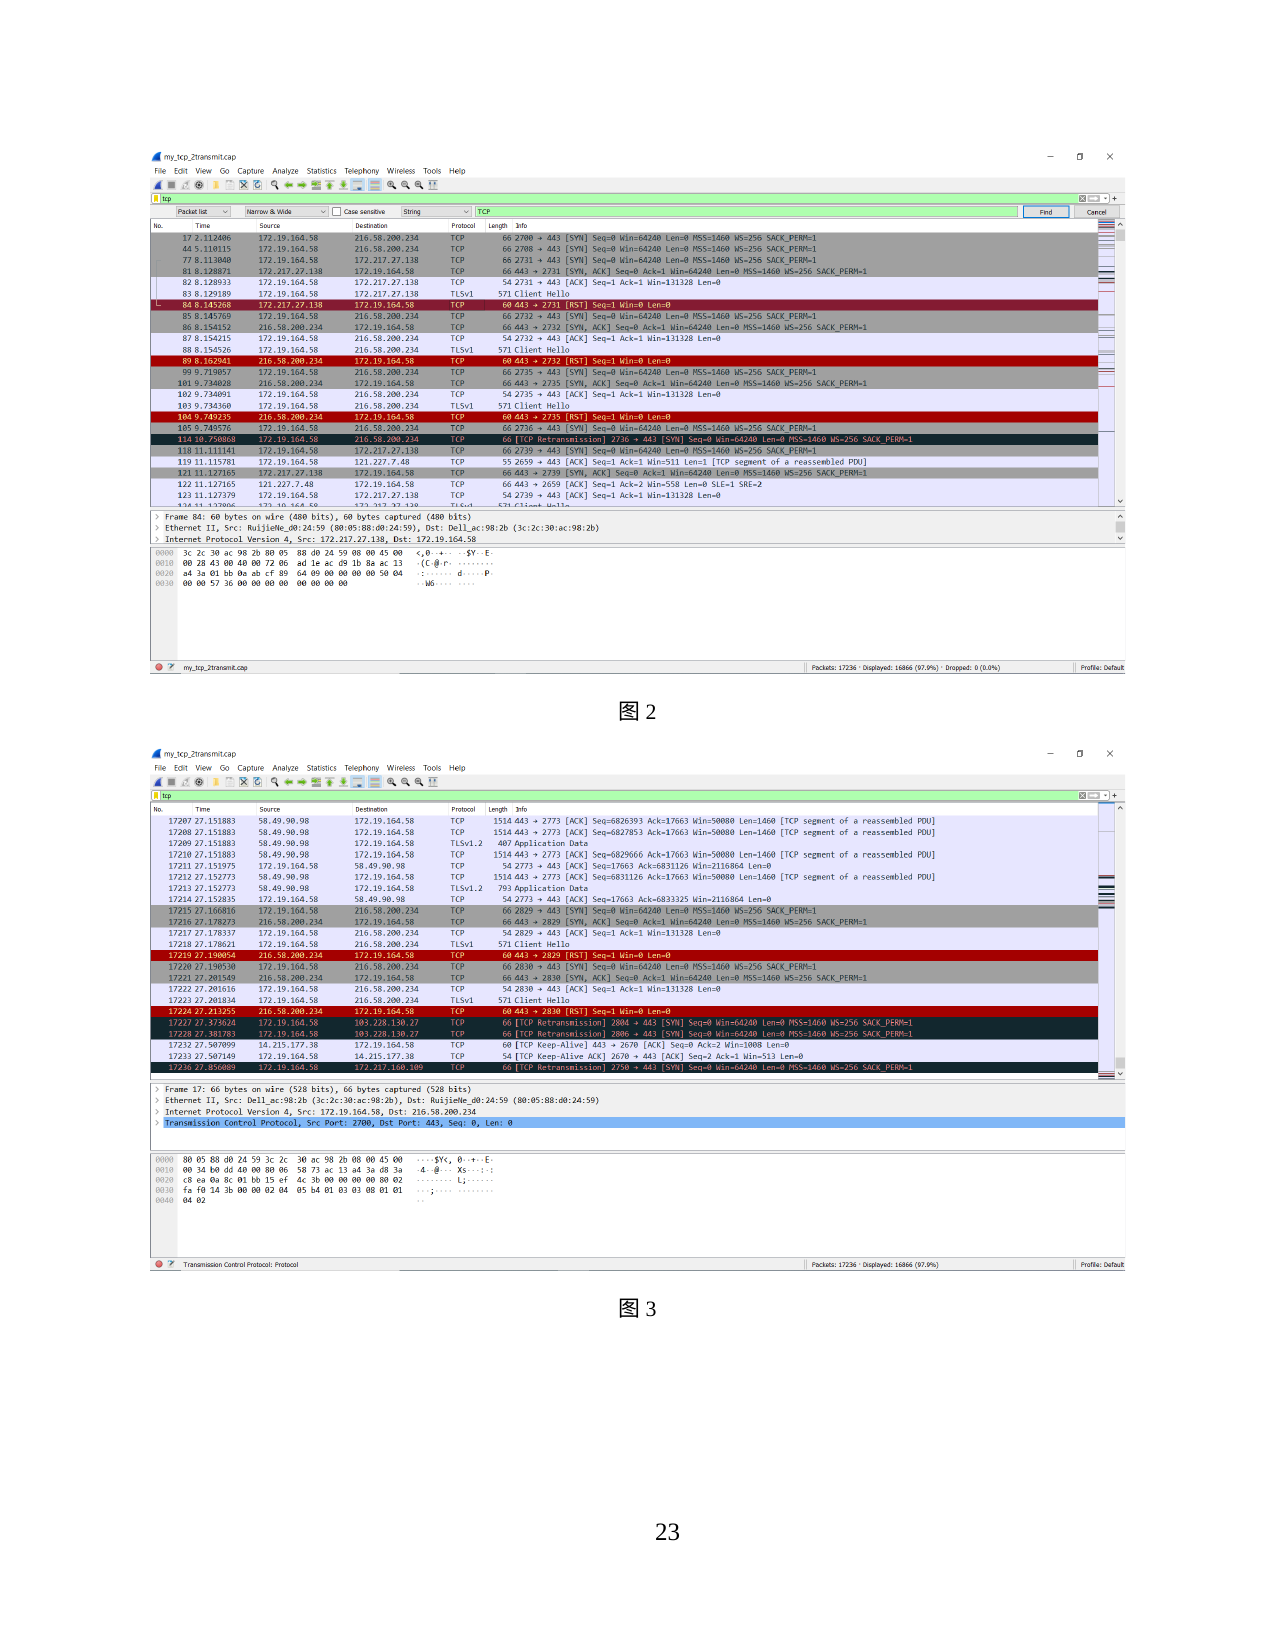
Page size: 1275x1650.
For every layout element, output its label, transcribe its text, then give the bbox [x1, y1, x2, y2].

picture [150, 746, 1125, 1271]
text 图 3 [150, 694, 1125, 726]
text 图 4 [150, 1291, 1125, 1323]
picture [150, 150, 1125, 674]
